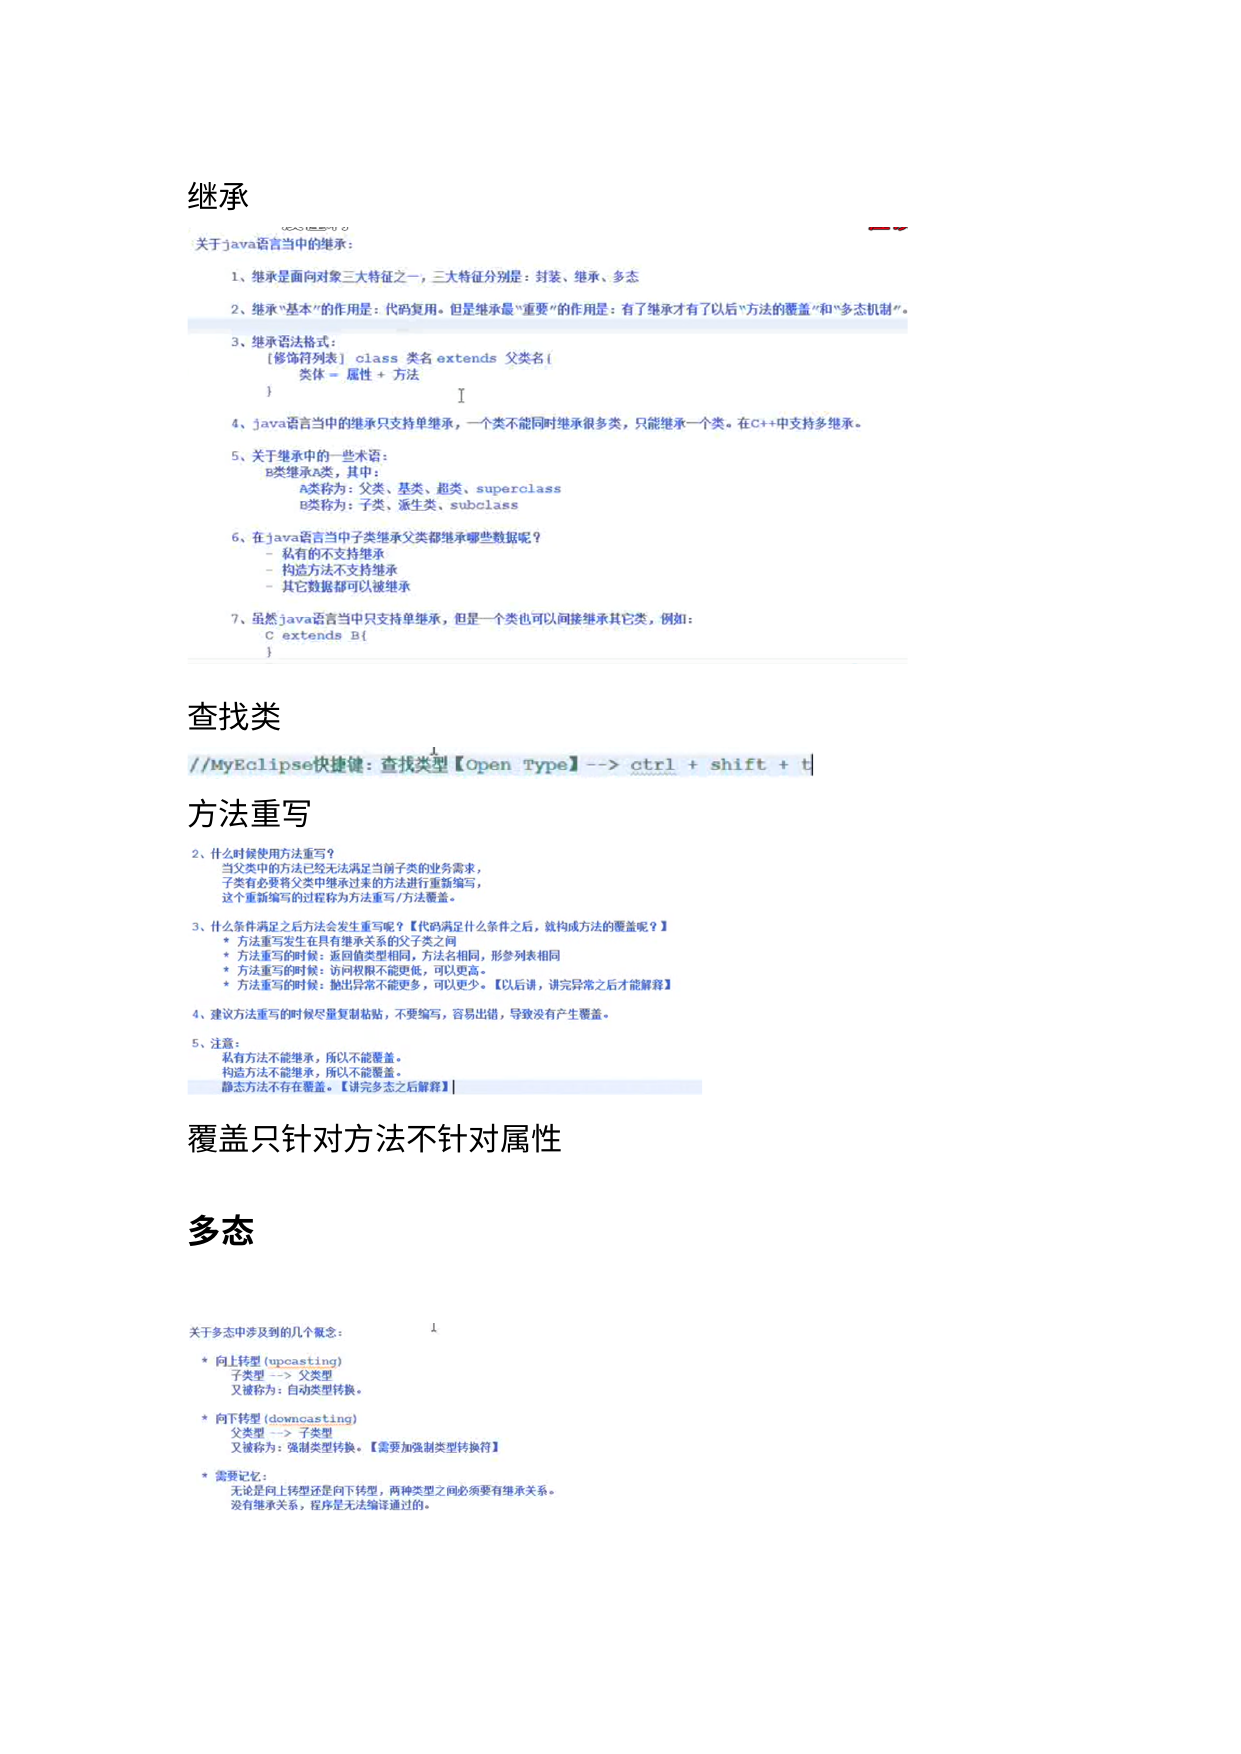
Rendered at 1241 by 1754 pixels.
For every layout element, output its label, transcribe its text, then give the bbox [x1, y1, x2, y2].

picture [187, 1323, 560, 1520]
picture [187, 747, 814, 779]
text 查找类 [187, 682, 1053, 747]
text 方法重写 [187, 779, 1053, 844]
text 继承 [187, 162, 1053, 227]
subtitle 多态 [187, 1197, 1053, 1262]
picture [187, 227, 908, 664]
picture [187, 844, 703, 1095]
text 覆盖只针对方法不针对属性 [187, 1104, 1053, 1169]
